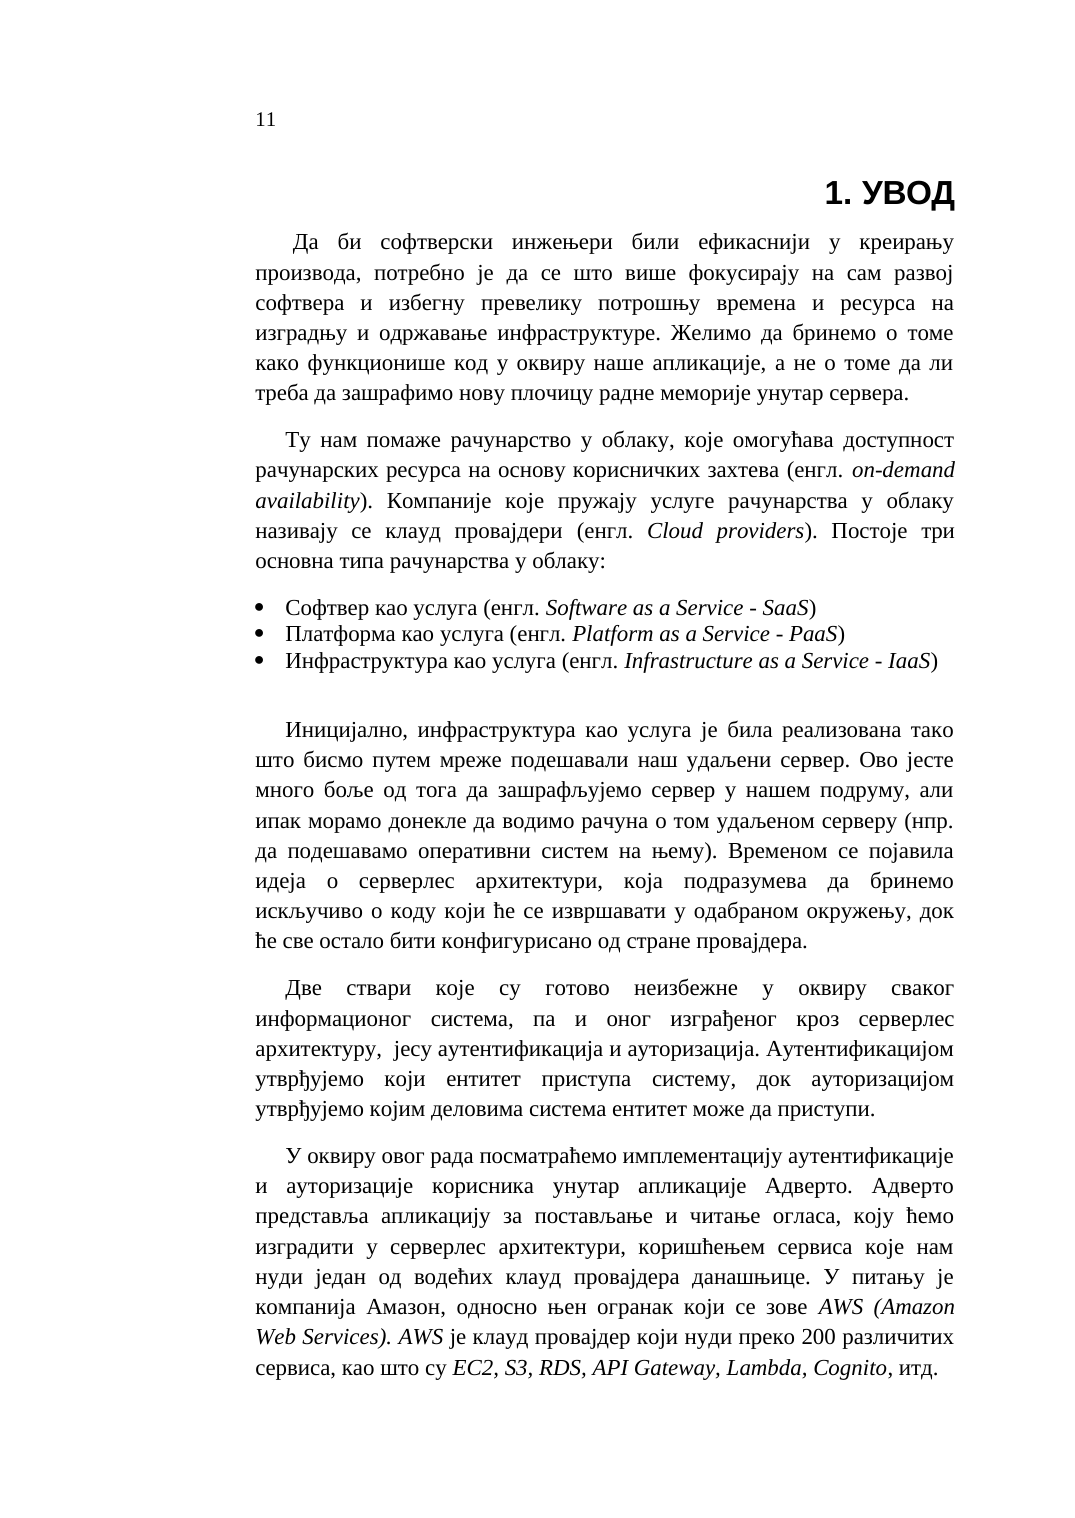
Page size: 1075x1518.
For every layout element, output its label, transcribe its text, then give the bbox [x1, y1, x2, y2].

subtitle УВОД [255, 173, 955, 212]
text Да би софтверски инжењери били ефикаснији у креирању производа, потребно је да се што више фокусирају на сам развој софтвера и избегну превелику потрошњу времена и ресурса на изградњу и одржавање инфраструктуре. Желимо да бринемо о томе како функционише код у оквиру наше апликације, а не о томе да ли треба да зашрафимо нову плочицу радне меморије унутар сервера. [255, 228, 955, 406]
text Ту нам помаже рачунарство у облаку, које омогућава доступност рачунарских ресурса на основу корисничких захтева (енгл. on-demand availability). Компаније које пружају услуге рачунарства у облаку називају се клауд провајдери (енгл. Cloud providers). Постоје три основна типа рачунарства у облаку: [255, 426, 955, 573]
text Две ствари које су готово неизбежне у оквиру сваког информационог система, па и оног изграђеног кроз серверлес архитектуру, јесу аутентификација и ауторизација. Аутентификацијом утврђујемо који ентитет приступа систему, док ауторизацијом утврђујемо којим деловима система ентитет може да приступи. [255, 974, 955, 1122]
text У оквиру овог рада посматраћемо имплементацију аутентификације и ауторизације корисника унутар апликације Адверто. Адверто представља апликацију за постављање и читање огласа, коју ћемо изградити у серверлес архитектури, коришћењем сервиса које нам нуди један од водећих клауд провајдера данашњице. У питању је компанија Амазон, односно њен огранак који се зове AWS (Amazon Web Services). AWS је клауд провајдер који нуди преко 200 различитих сервиса, као што су EC2, S3, RDS, API Gateway, Lambda, Cognito, итд. [255, 1142, 955, 1380]
text Софтвер као услуга (енгл. Software as a Service - SaaS) [255, 594, 955, 620]
text Иницијално, инфраструктура као услуга је била реализована тако што бисмо путем мреже подешавали наш удаљени сервер. Ово јесте много боље од тога да зашрафљујемо сервер у нашем подруму, али ипак морамо донекле да водимо рачуна о том удаљеном серверу (нпр. да подешавамо оперативни систем на њему). Временом се појавила идеја о серверлес архитектури, која подразумева да бринемо искључиво о коду који ће се извршавати у одабраном окружењу, док ће све остало бити конфигурисано од стране провајдера. [255, 716, 955, 954]
text Инфраструктура као услуга (енгл. Infrastructure as a Service - IaaS) [255, 647, 955, 673]
text Платформа као услуга (енгл. Platform as a Service - PaaS) [255, 620, 955, 647]
